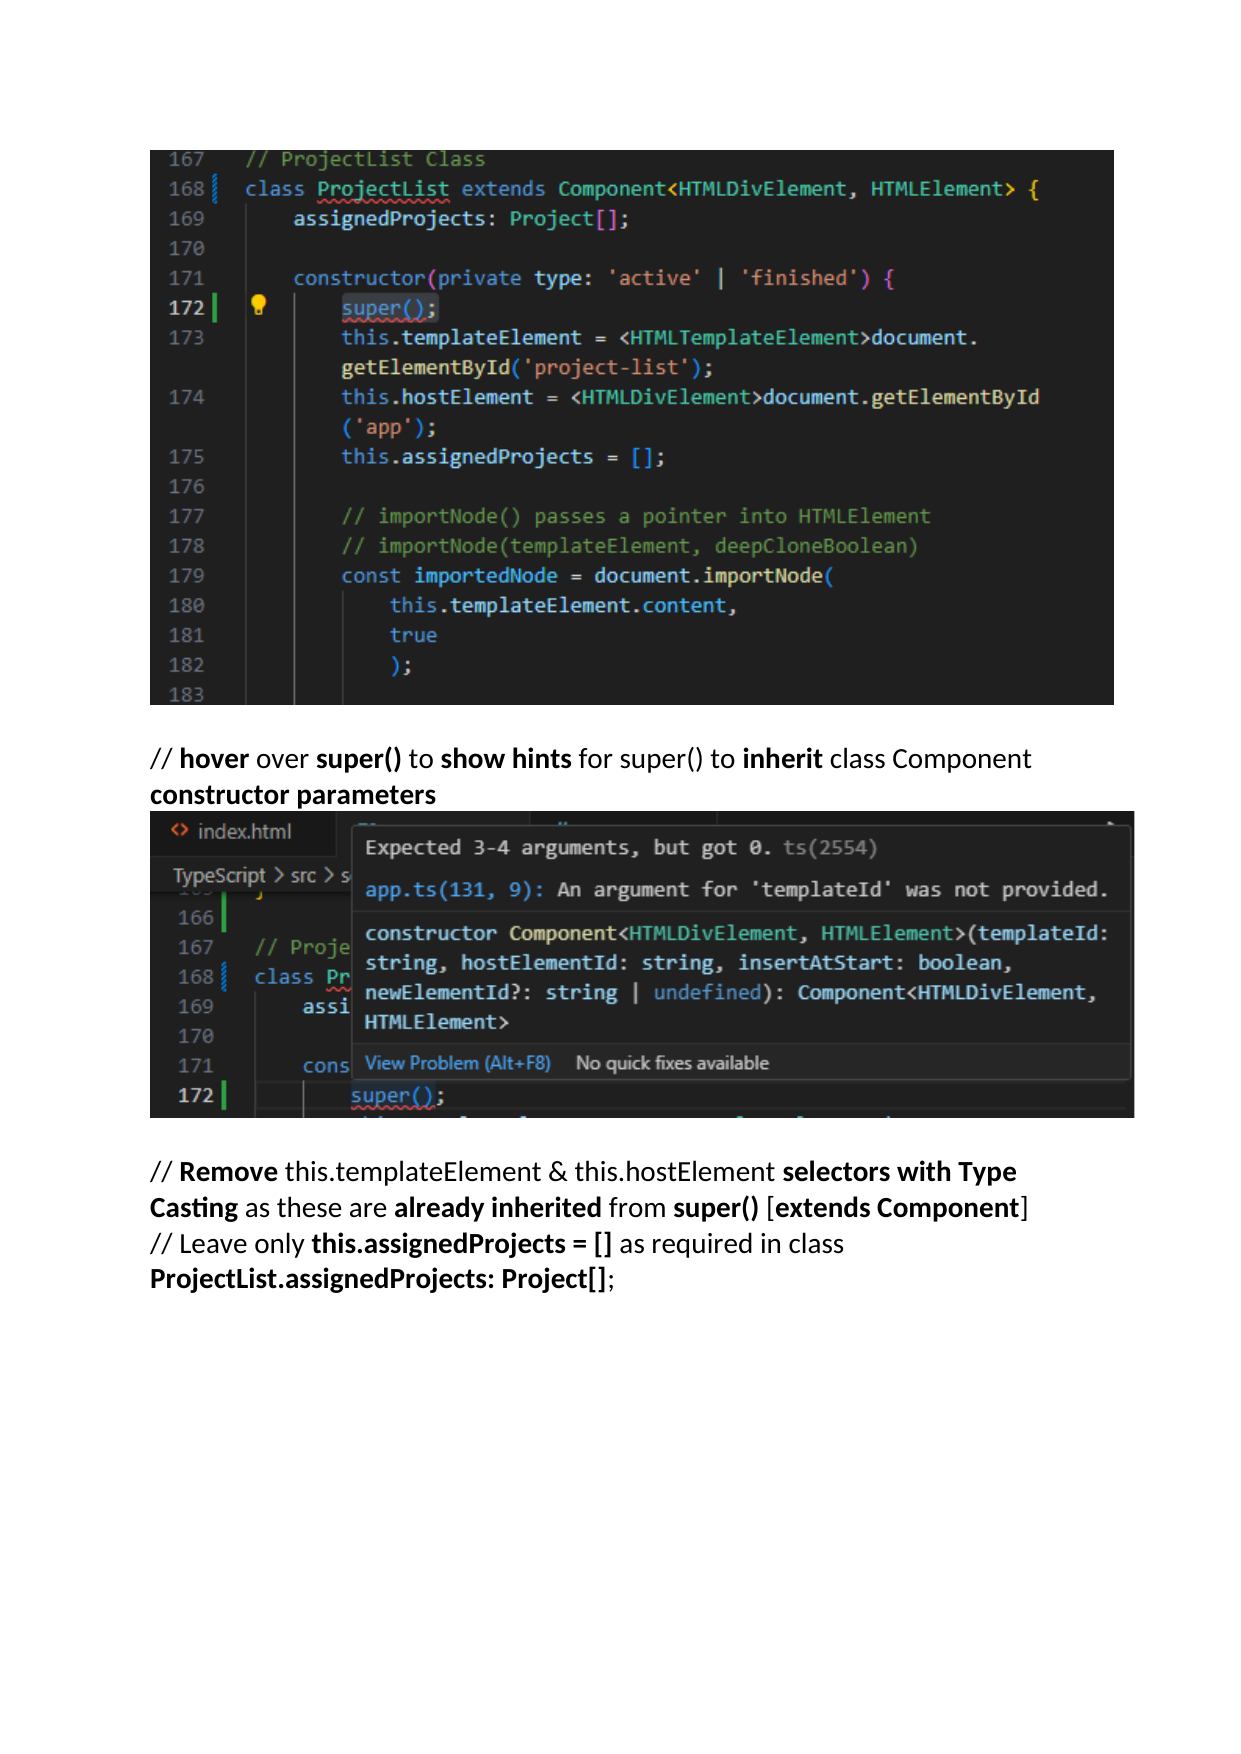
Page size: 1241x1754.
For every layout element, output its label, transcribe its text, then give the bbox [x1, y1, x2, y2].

text // hover over super() to show hints for super() to inherit class Component constructor parameters [150, 740, 1090, 811]
text // Leave only this.assignedProjects = [] as required in class ProjectList.assignedProjects: Project[]; [150, 1225, 1090, 1296]
picture [150, 811, 1135, 1118]
picture [150, 150, 1114, 705]
text // Remove this.templateElement & this.hostElement selectors with Type Casting as these are already inherited from super() [extends Component] [150, 1153, 1090, 1225]
